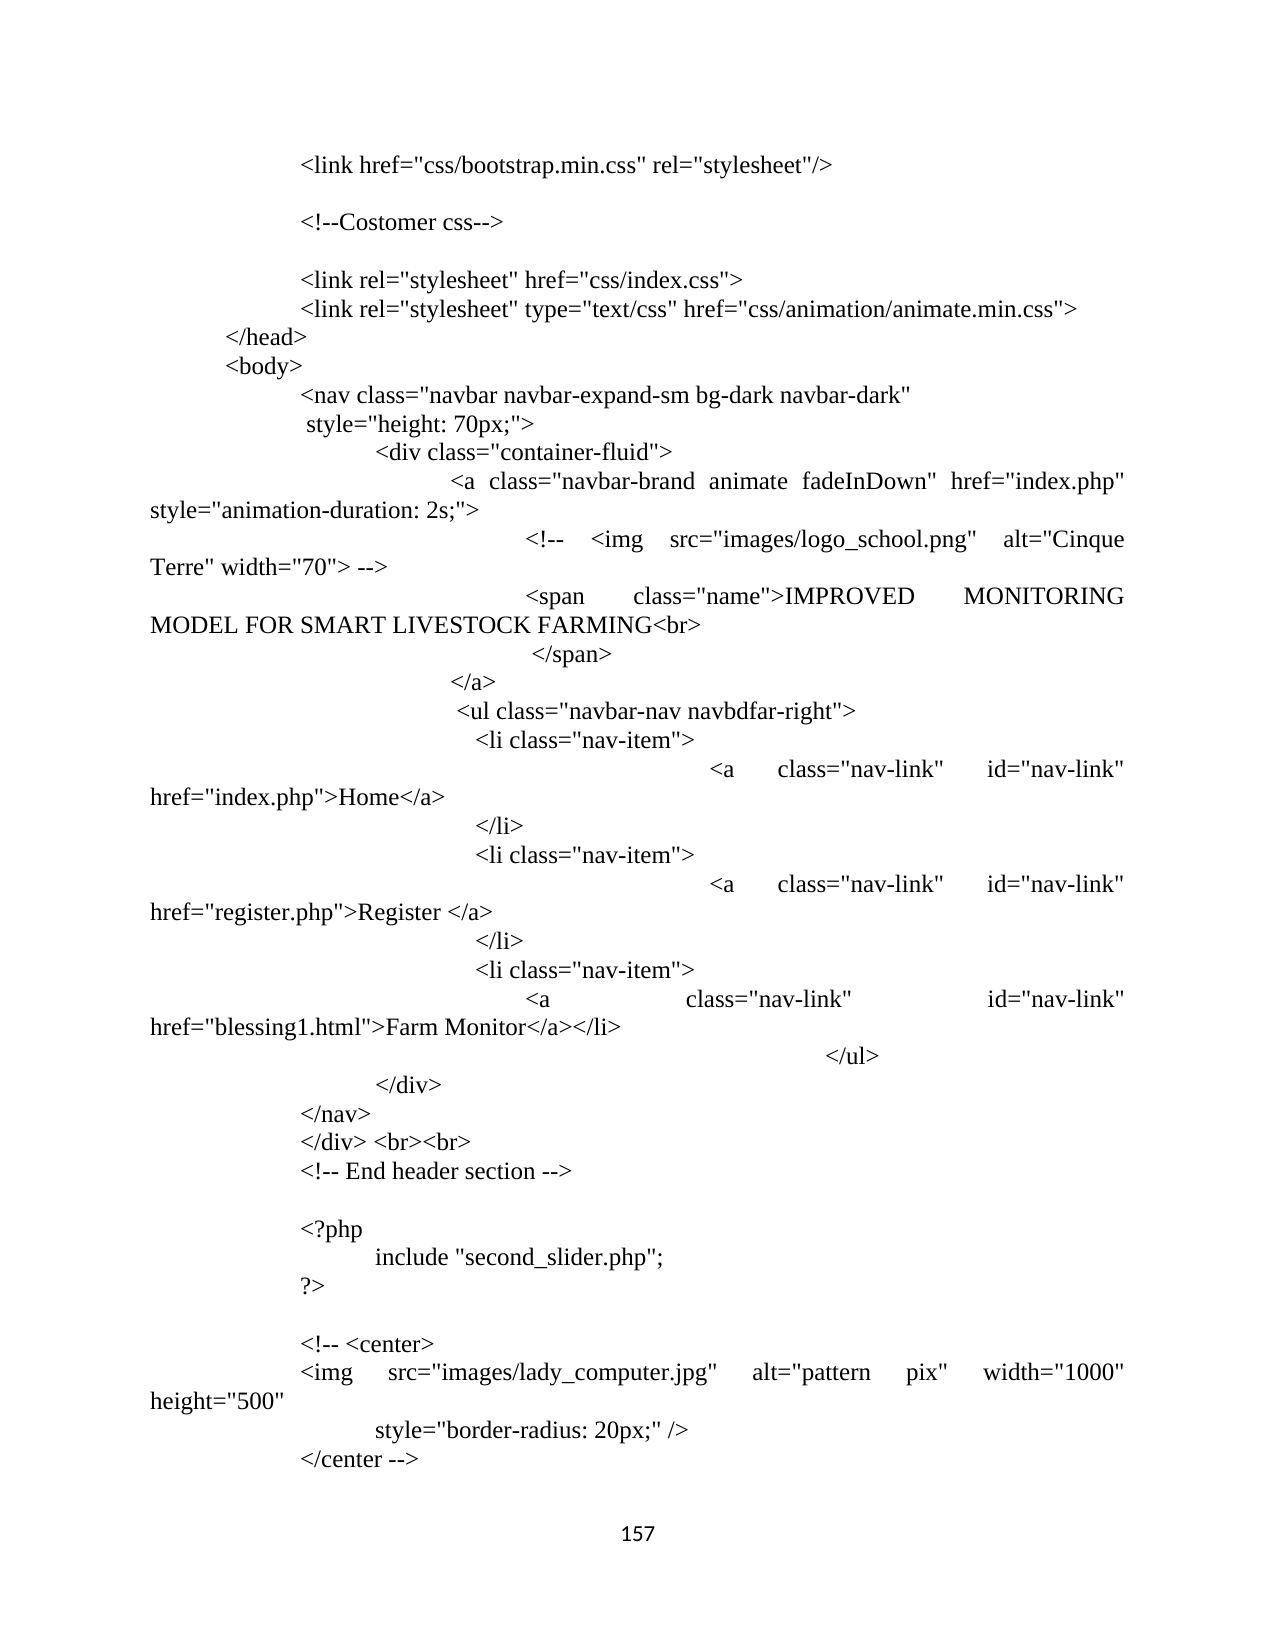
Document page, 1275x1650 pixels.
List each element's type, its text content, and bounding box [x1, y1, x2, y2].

text </nav> [150, 1099, 1125, 1127]
text <?php [150, 1214, 1125, 1242]
text <a class="nav-link" id="nav-link" href="blessing1.html">Farm Monitor</a></li> [150, 984, 1125, 1041]
text </head> [150, 322, 1125, 351]
text <nav class="navbar navbar-expand-sm bg-dark navbar-dark" [150, 380, 1125, 409]
text </span> [150, 639, 1125, 667]
text ?> [150, 1271, 1125, 1300]
text <span class="name">IMPROVED MONITORING MODEL FOR SMART LIVESTOCK FARMING<br> [150, 581, 1125, 639]
text <link rel="stylesheet" type="text/css" href="css/animation/animate.min.css"> [150, 294, 1125, 322]
text <img src="images/lady_computer.jpg" alt="pattern pix" width="1000" height="500" [150, 1357, 1125, 1415]
text <li class="nav-item"> [150, 955, 1125, 984]
text </a> [150, 667, 1125, 696]
text style="height: 70px;"> [150, 409, 1125, 437]
text include "second_slider.php"; [150, 1242, 1125, 1271]
text <li class="nav-item"> [150, 725, 1125, 754]
text <div class="container-fluid"> [150, 437, 1125, 466]
text </li> [150, 811, 1125, 840]
text <!--Costomer css--> [150, 207, 1125, 236]
text </center --> [150, 1444, 1125, 1472]
text <ul class="navbar-nav navbdfar-right"> [150, 696, 1125, 725]
text <a class="nav-link" id="nav-link" href="index.php">Home</a> [150, 754, 1125, 811]
text <link href="css/bootstrap.min.css" rel="stylesheet"/> [150, 150, 1125, 179]
text <li class="nav-item"> [150, 840, 1125, 869]
text <link rel="stylesheet" href="css/index.css"> [150, 265, 1125, 294]
text <!-- <img src="images/logo_school.png" alt="Cinque Terre" width="70"> --> [150, 524, 1125, 581]
text </div> <br><br> [150, 1127, 1125, 1156]
text </ul> [150, 1041, 1125, 1070]
text </div> [150, 1070, 1125, 1099]
text <a class="navbar-brand animate fadeInDown" href="index.php" style="animation-duration: 2s;"> [150, 466, 1125, 524]
text <!-- End header section --> [150, 1156, 1125, 1185]
text </li> [150, 926, 1125, 955]
text <!-- <center> [150, 1329, 1125, 1357]
text style="border-radius: 20px;" /> [150, 1415, 1125, 1444]
text <a class="nav-link" id="nav-link" href="register.php">Register </a> [150, 869, 1125, 926]
text <body> [150, 351, 1125, 380]
